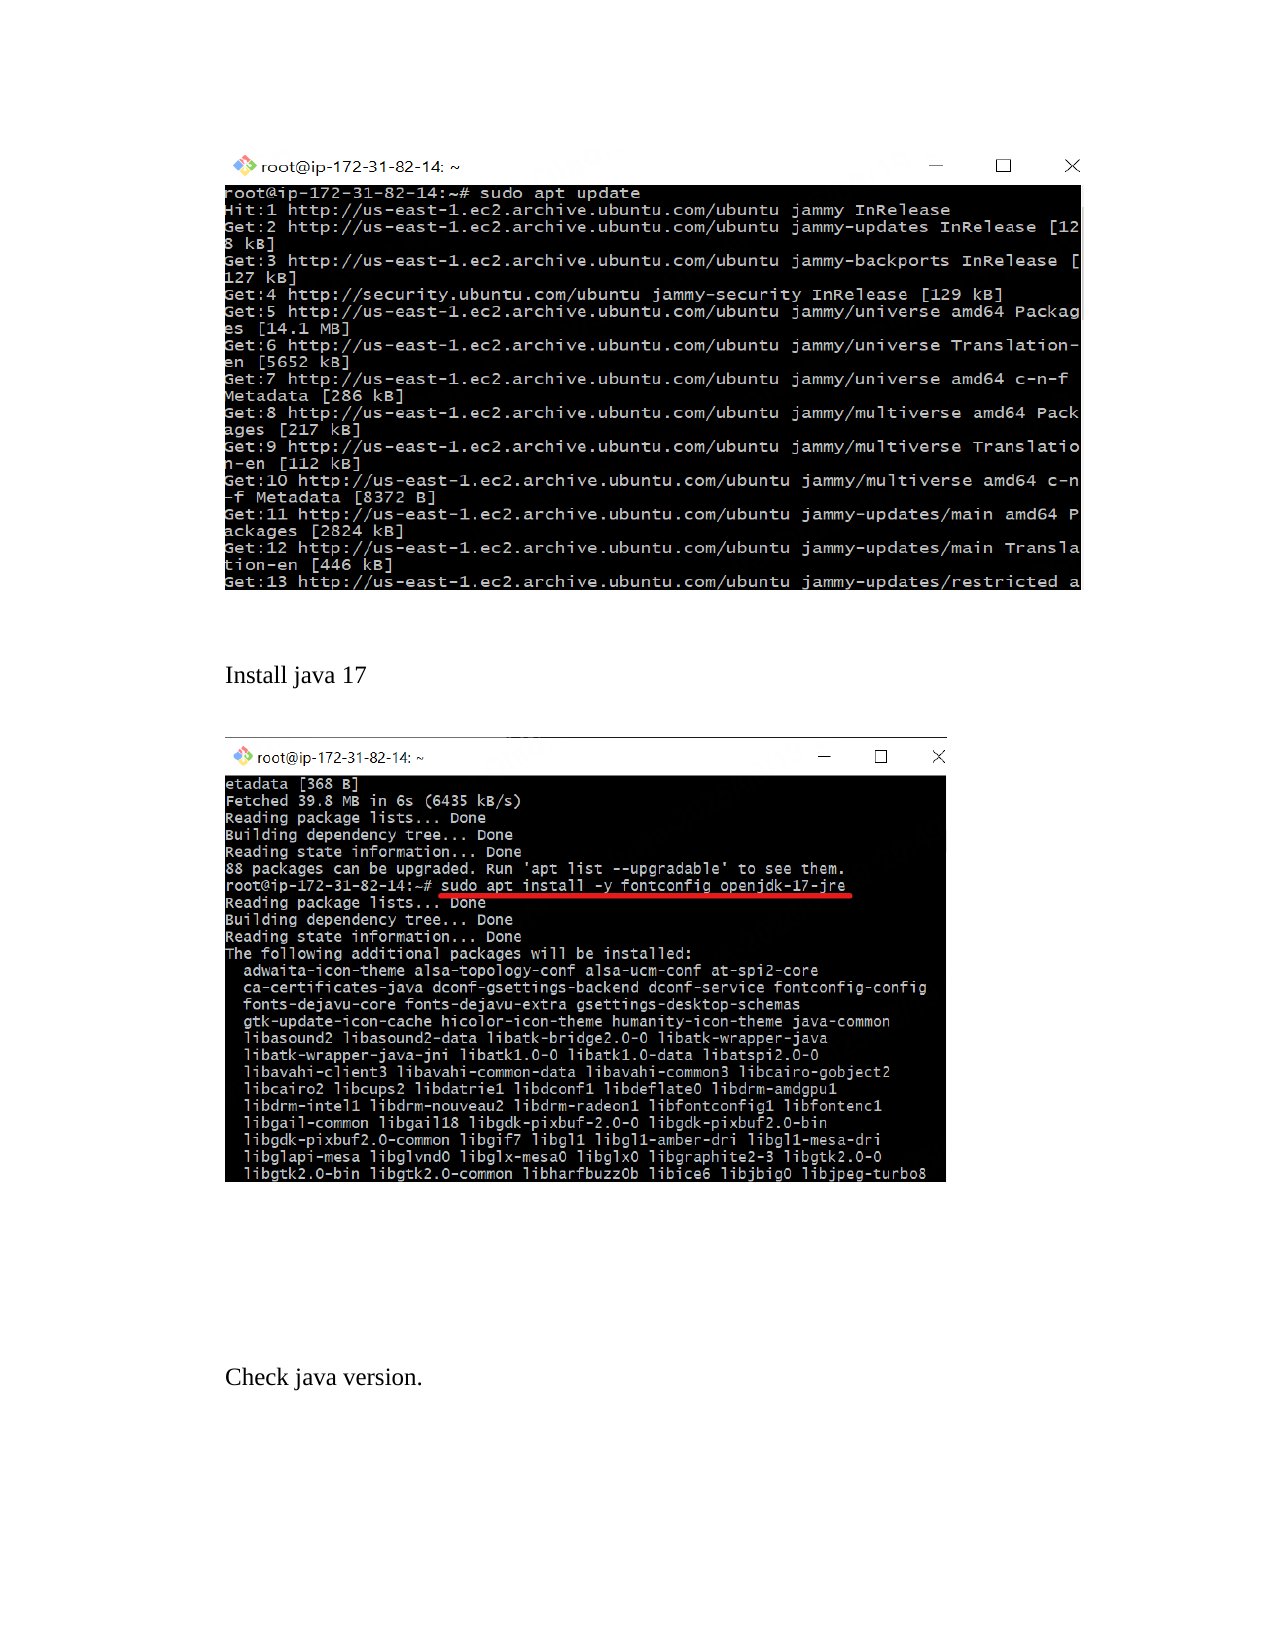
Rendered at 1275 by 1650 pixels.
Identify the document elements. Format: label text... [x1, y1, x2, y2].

picture [225, 737, 947, 1182]
picture [225, 150, 1084, 590]
list Check java version. [225, 1362, 1125, 1391]
list Install java 17 [225, 660, 1125, 689]
